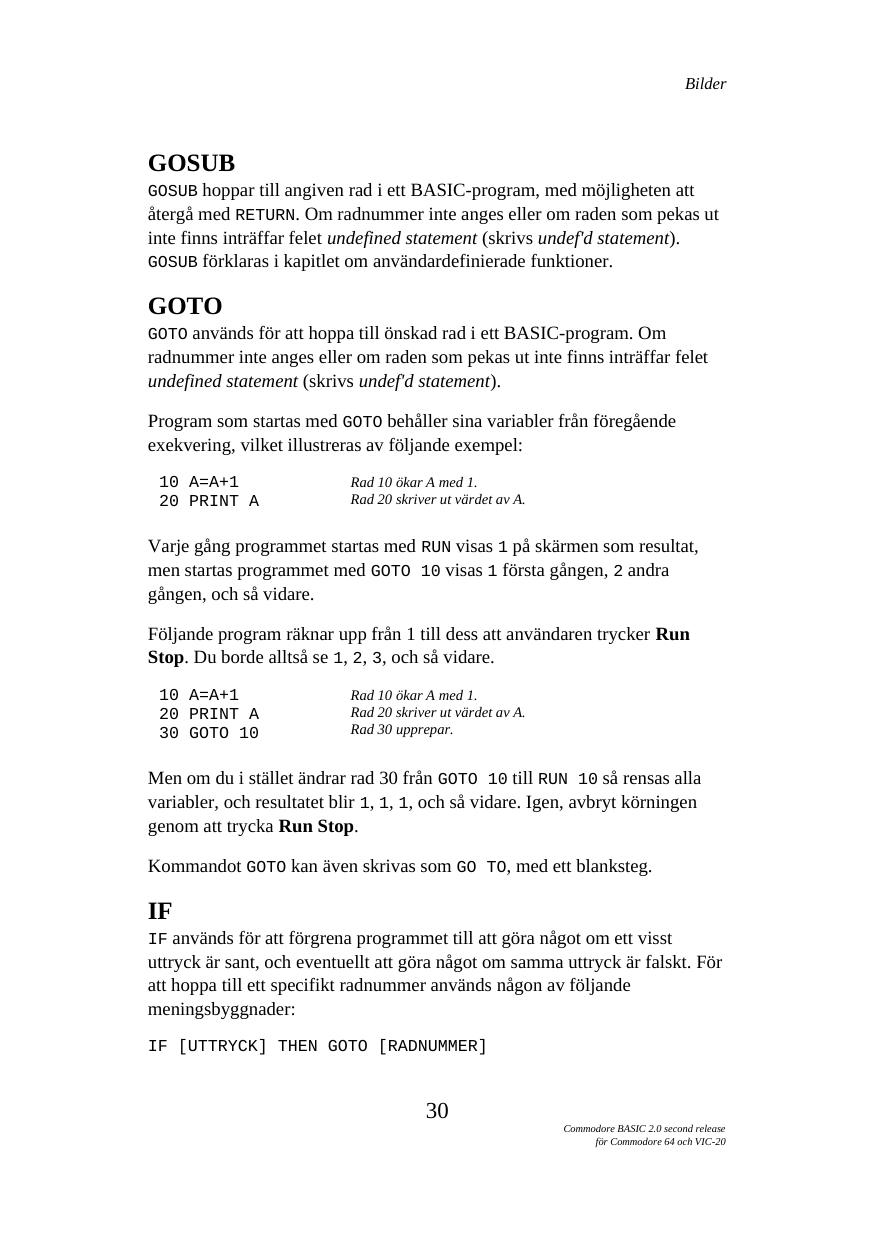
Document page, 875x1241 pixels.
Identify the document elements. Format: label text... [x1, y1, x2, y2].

table_header Rad 10 ökar A med 1. Rad 20 skriver ut värdet av A. [339, 474, 725, 511]
subtitle GOTO [148, 291, 726, 320]
text Men om du i stället ändrar rad 30 från GOTO 10 till RUN 10 så rensas alla variabler, och resultatet blir 1, 1, 1, och så vidare. Igen, avbryt körningen genom att trycka Run Stop. [148, 743, 726, 837]
text IF [UTTRYCK] THEN GOTO [RADNUMMER] [148, 1037, 726, 1056]
text Kommandot GOTO kan även skrivas som GO TO, med ett blanksteg. [148, 855, 726, 877]
subtitle IF [148, 896, 726, 925]
text Varje gång programmet startas med RUN visas 1 på skärmen som resultat, men startas programmet med GOTO 10 visas 1 första gången, 2 andra gången, och så vidare. [148, 511, 726, 604]
text IF används för att förgrena programmet till att göra något om ett visst uttryck är sant, och eventuellt att göra något om samma uttryck är falskt. För att hoppa till ett specifikt radnummer används någon av följande meningsbyggnader: [148, 927, 726, 1019]
table_header Rad 10 ökar A med 1. Rad 20 skriver ut värdet av A. Rad 30 upprepar. [339, 687, 725, 743]
table_header 10 A=A+1 20 PRINT A [148, 474, 339, 511]
text Följande program räknar upp från 1 till dess att användaren trycker Run Stop. Du borde alltså se 1, 2, 3, och så vidare. [148, 623, 726, 668]
text GOSUB hoppar till angiven rad i ett BASIC-program, med möjligheten att återgå med RETURN. Om radnummer inte anges eller om raden som pekas ut inte finns inträffar felet undefined statement (skrivs undef'd statement). GOSUB förklaras i kapitlet om användardefinierade funktioner. [148, 179, 726, 273]
text GOTO används för att hoppa till önskad rad i ett BASIC-program. Om radnummer inte anges eller om raden som pekas ut inte finns inträffar felet undefined statement (skrivs undef'd statement). [148, 322, 726, 391]
text Program som startas med GOTO behåller sina variabler från föregående exekvering, vilket illustreras av följande exempel: [148, 409, 726, 455]
subtitle GOSUB [148, 148, 726, 176]
table_header 10 A=A+1 20 PRINT A 30 GOTO 10 [148, 687, 339, 743]
